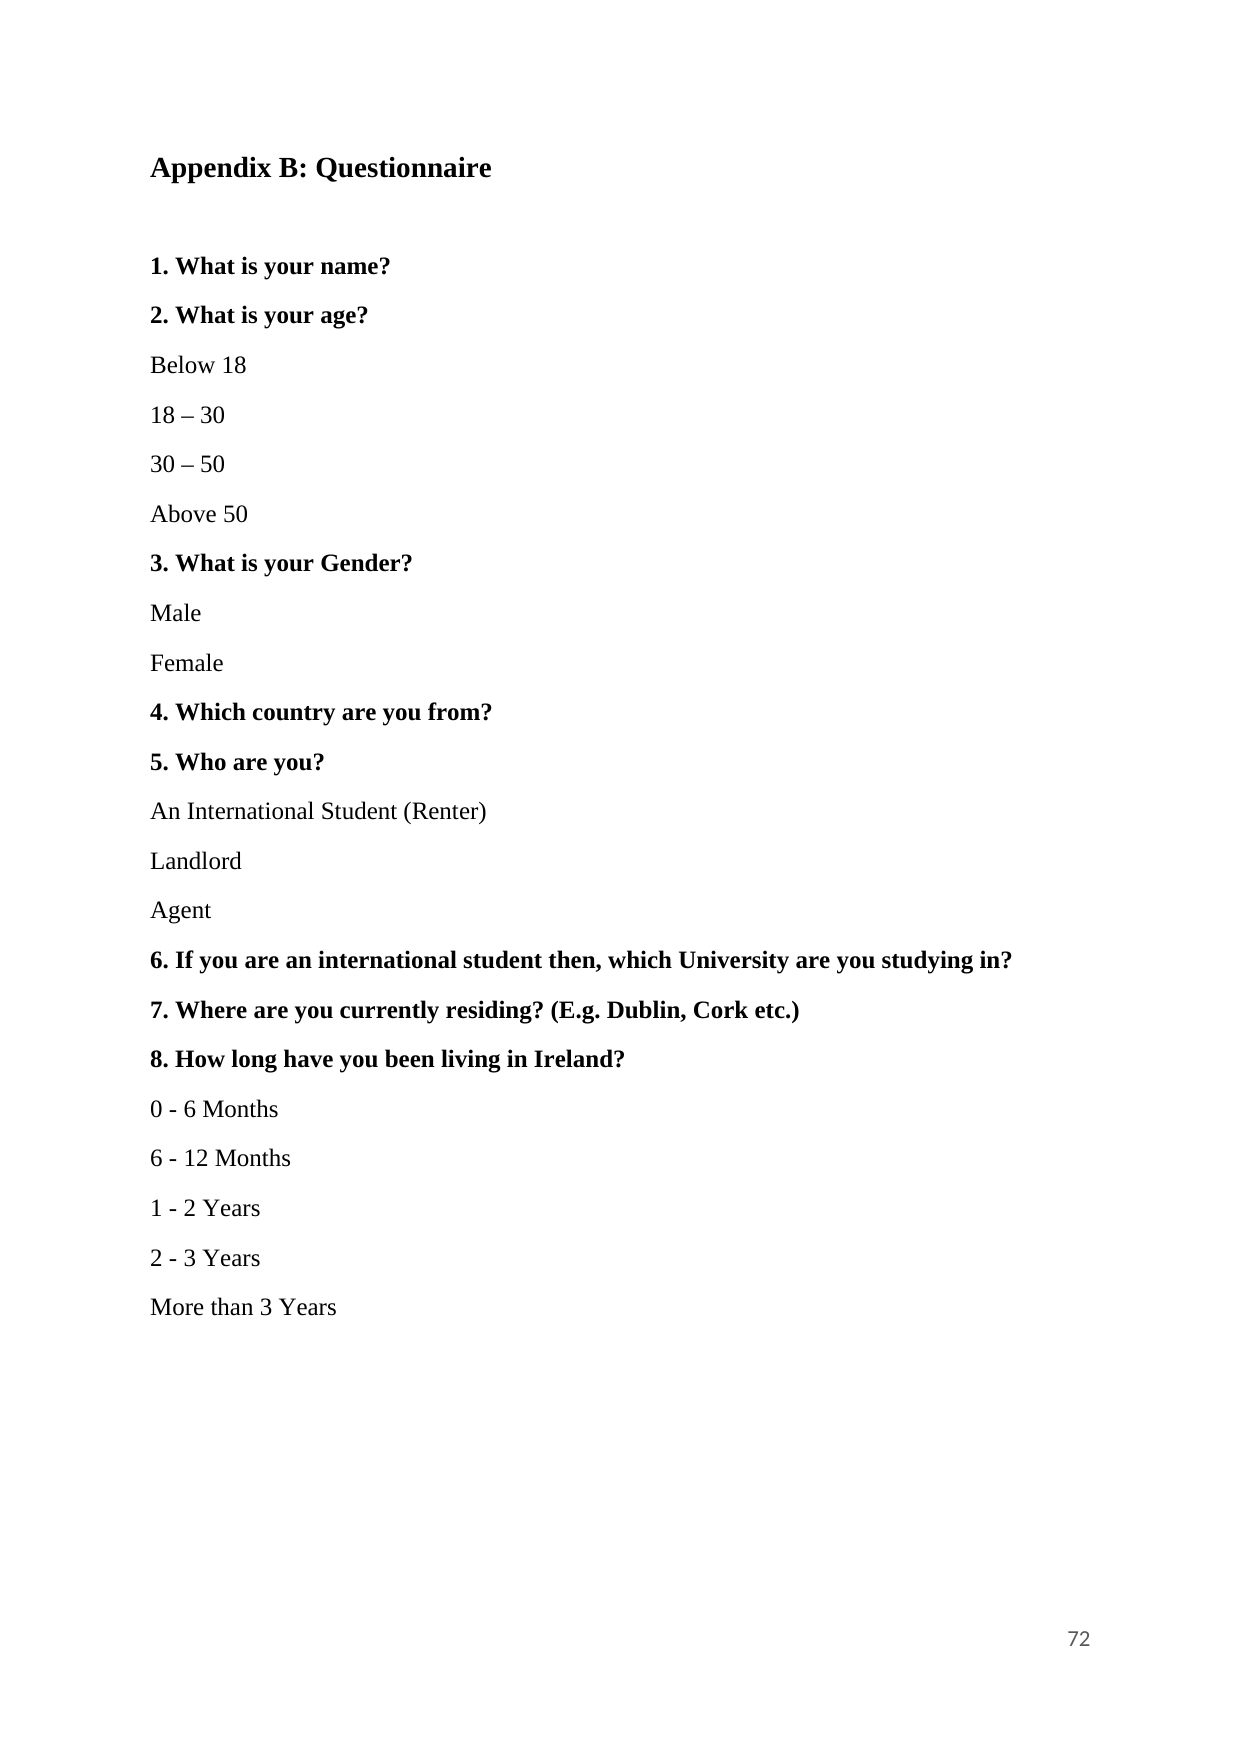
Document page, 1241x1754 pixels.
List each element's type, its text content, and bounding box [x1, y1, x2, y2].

text Male [150, 598, 1090, 627]
text 2. What is your age? [150, 301, 1090, 329]
text An International Student (Renter) [150, 796, 1090, 825]
text Above 50 [150, 499, 1090, 528]
text 3. What is your Gender? [150, 548, 1090, 577]
text 0 - 6 Months [150, 1094, 1090, 1123]
text Agent [150, 896, 1090, 924]
text 4. Which country are you from? [150, 697, 1090, 726]
text 6. If you are an international student then, which University are you studying in? [150, 945, 1090, 974]
subtitle Appendix B: Questionnaire [150, 150, 1090, 183]
text Below 18 [150, 350, 1090, 379]
text 5. Who are you? [150, 747, 1090, 776]
text Female [150, 648, 1090, 676]
text 1. What is your name? [150, 251, 1090, 280]
text 30 – 50 [150, 449, 1090, 478]
text 1 - 2 Years [150, 1193, 1090, 1222]
text More than 3 Years [150, 1292, 1090, 1321]
text 7. Where are you currently residing? (E.g. Dublin, Cork etc.) [150, 995, 1090, 1023]
text Landlord [150, 846, 1090, 875]
text 18 – 30 [150, 400, 1090, 428]
text 6 - 12 Months [150, 1143, 1090, 1172]
text 2 - 3 Years [150, 1243, 1090, 1271]
text 8. How long have you been living in Ireland? [150, 1044, 1090, 1073]
